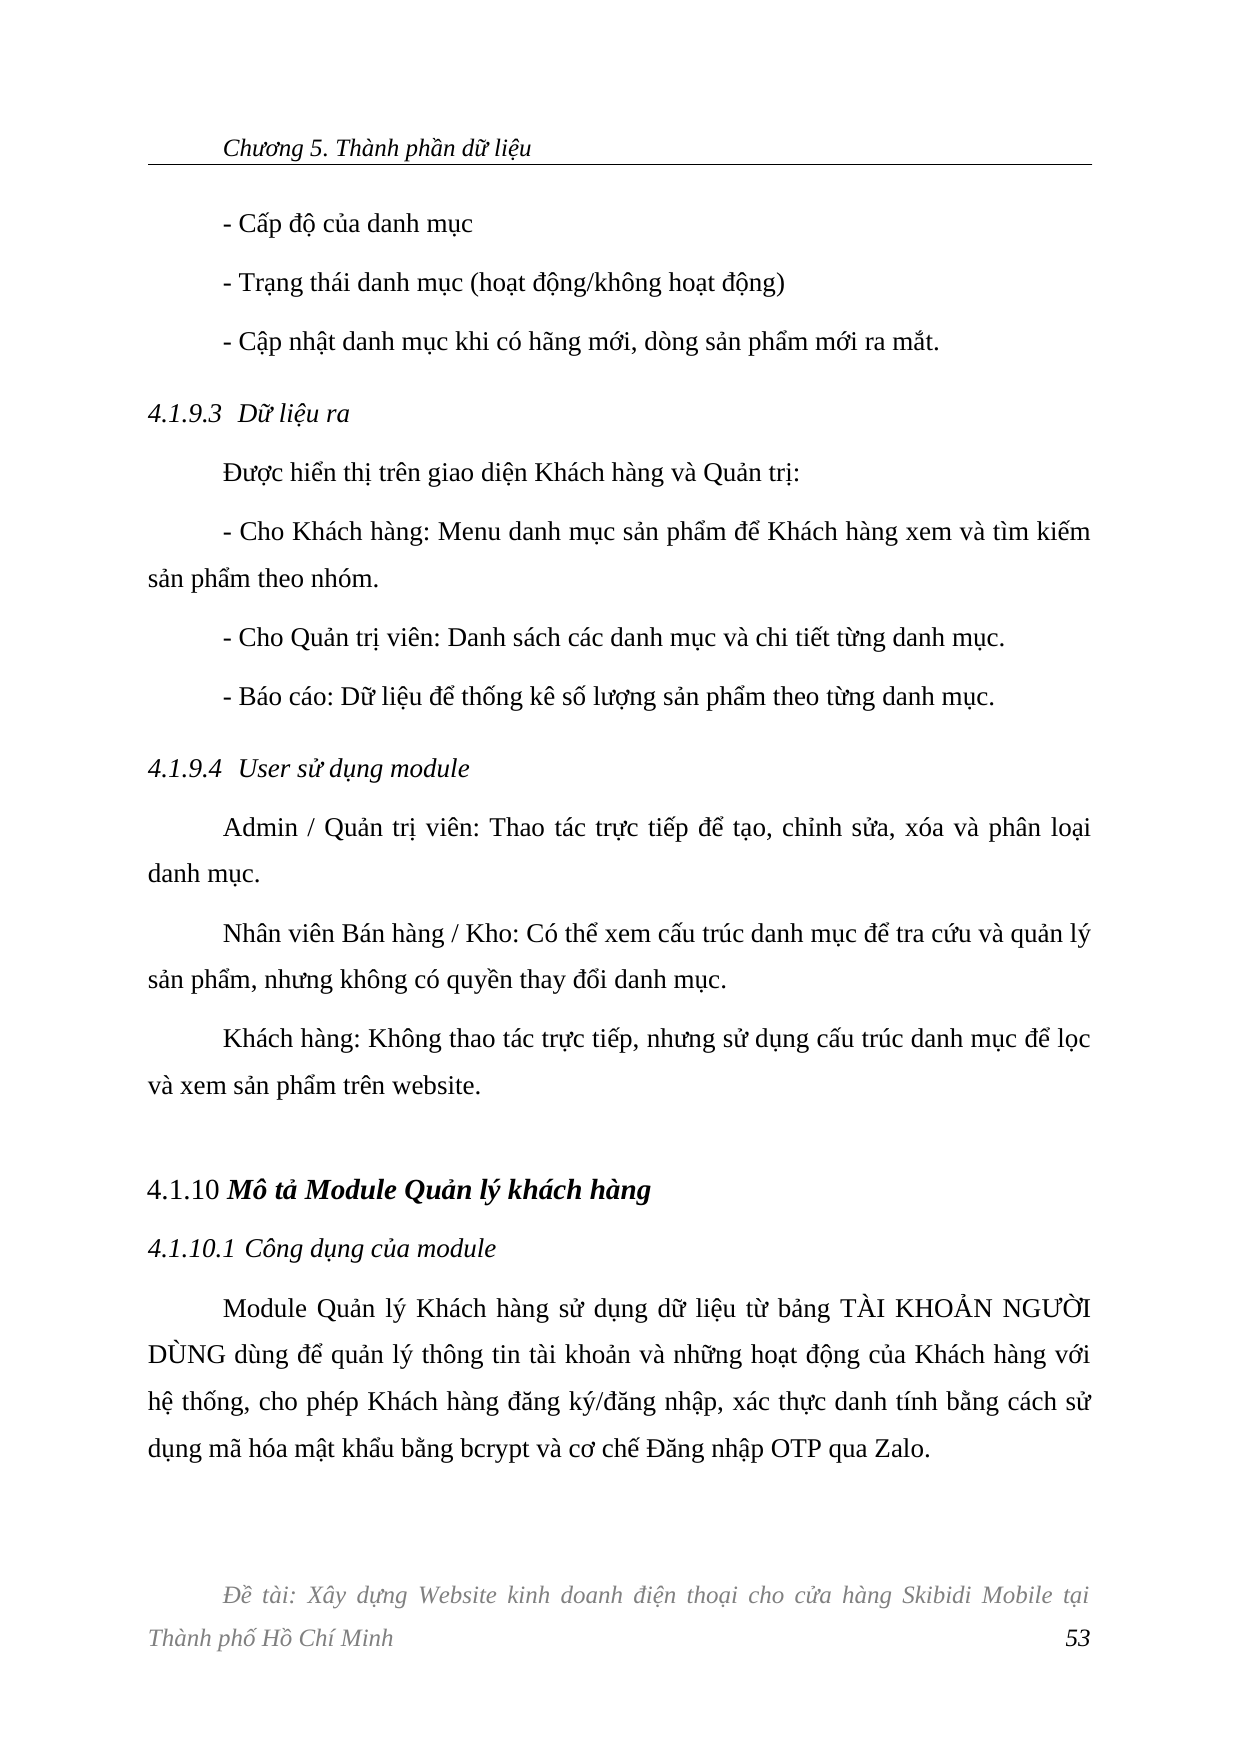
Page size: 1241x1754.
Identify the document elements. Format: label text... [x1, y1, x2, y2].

text - Cho Quản trị viên: Danh sách các danh mục và chi tiết từng danh mục. [148, 621, 1092, 652]
subtitle Mô tả Module Quản lý khách hàng [147, 1166, 1092, 1208]
text Được hiển thị trên giao diện Khách hàng và Quản trị: [148, 456, 1092, 487]
text - Trạng thái danh mục (hoạt động/không hoạt động) [148, 266, 1092, 297]
subtitle Dữ liệu ra [148, 397, 1092, 428]
text - Cập nhật danh mục khi có hãng mới, dòng sản phẩm mới ra mắt. [148, 325, 1092, 356]
text - Cấp độ của danh mục [148, 207, 1092, 238]
subtitle User sử dụng module [148, 752, 1092, 783]
text Admin / Quản trị viên: Thao tác trực tiếp để tạo, chỉnh sửa, xóa và phân loại danh mục. [148, 811, 1092, 889]
text - Báo cáo: Dữ liệu để thống kê số lượng sản phẩm theo từng danh mục. [148, 680, 1092, 711]
text Khách hàng: Không thao tác trực tiếp, nhưng sử dụng cấu trúc danh mục để lọc và xem sản phẩm trên website. [148, 1023, 1092, 1100]
text Module Quản lý Khách hàng sử dụng dữ liệu từ bảng TÀI KHOẢN NGƯỜI DÙNG dùng để quản lý thông tin tài khoản và những hoạt động của Khách hàng với hệ thống, cho phép Khách hàng đăng ký/đăng nhập, xác thực danh tính bằng cách sử dụng mã hóa mật khẩu bằng bcrypt và cơ chế Đăng nhập OTP qua Zalo. [148, 1292, 1092, 1463]
text Nhân viên Bán hàng / Kho: Có thể xem cấu trúc danh mục để tra cứu và quản lý sản phẩm, nhưng không có quyền thay đổi danh mục. [148, 917, 1092, 994]
subtitle Công dụng của module [148, 1233, 1092, 1264]
text - Cho Khách hàng: Menu danh mục sản phẩm để Khách hàng xem và tìm kiếm sản phẩm theo nhóm. [148, 515, 1092, 593]
